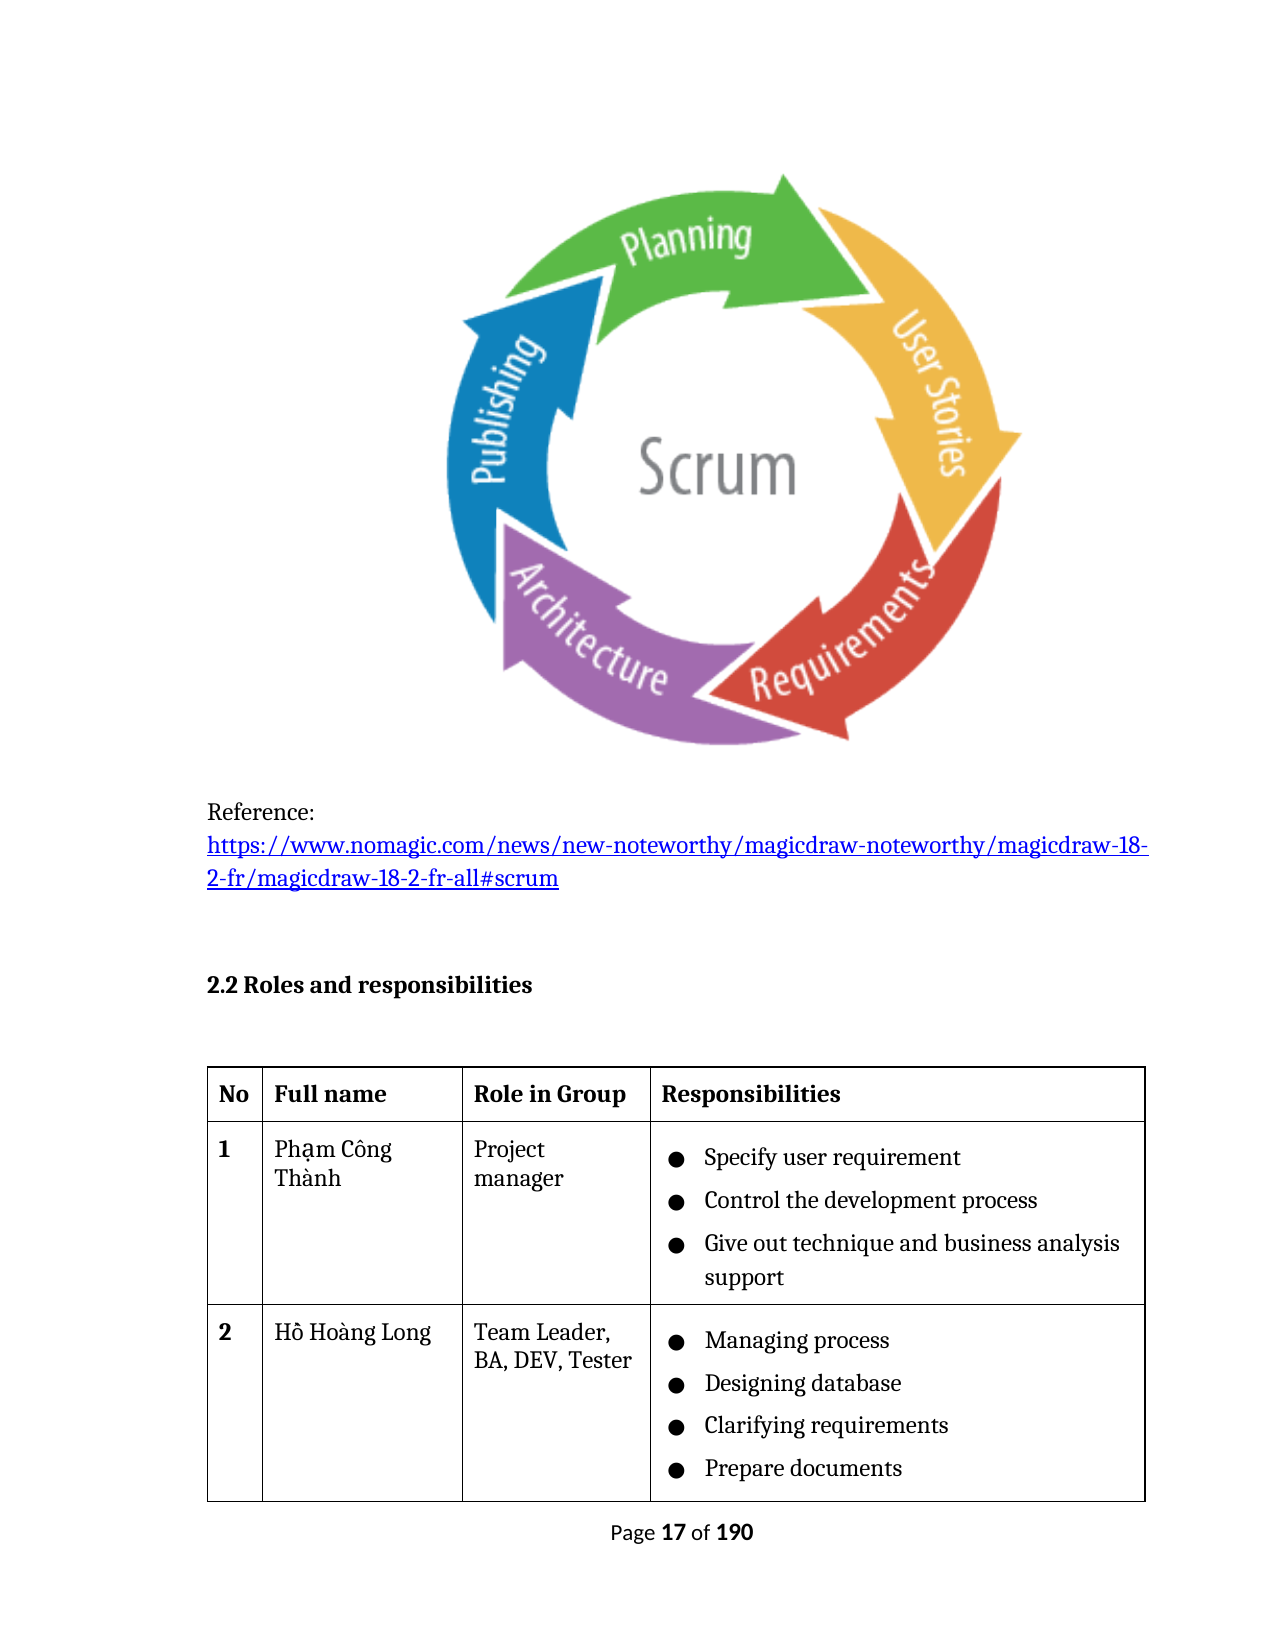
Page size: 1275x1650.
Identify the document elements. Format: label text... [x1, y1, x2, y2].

text Reference: https://www.nomagic.com/news/new-noteworthy/magicdraw-noteworthy/magicdraw-18-2-fr/magicdraw-18-2-fr-all#scrum [207, 798, 1157, 892]
table_header Role in Group [463, 1068, 650, 1121]
table_cell Phạm Công Thành [263, 1122, 462, 1304]
table_cell Project manager [463, 1122, 650, 1304]
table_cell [651, 1305, 1144, 1501]
picture [422, 147, 1048, 773]
table_header No [208, 1068, 262, 1121]
table_cell 1 [208, 1122, 262, 1304]
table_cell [463, 1305, 650, 1501]
table_cell 2 [208, 1305, 262, 1501]
table_header Full name [263, 1068, 462, 1121]
text 2.2 Roles and responsibilities [207, 971, 1157, 1000]
table_cell Specify user requirement Control the development process Give out technique and business analysis support [651, 1122, 1144, 1304]
table_header Responsibilities [651, 1068, 1144, 1121]
table_cell Hồ Hoàng Long [263, 1305, 462, 1501]
